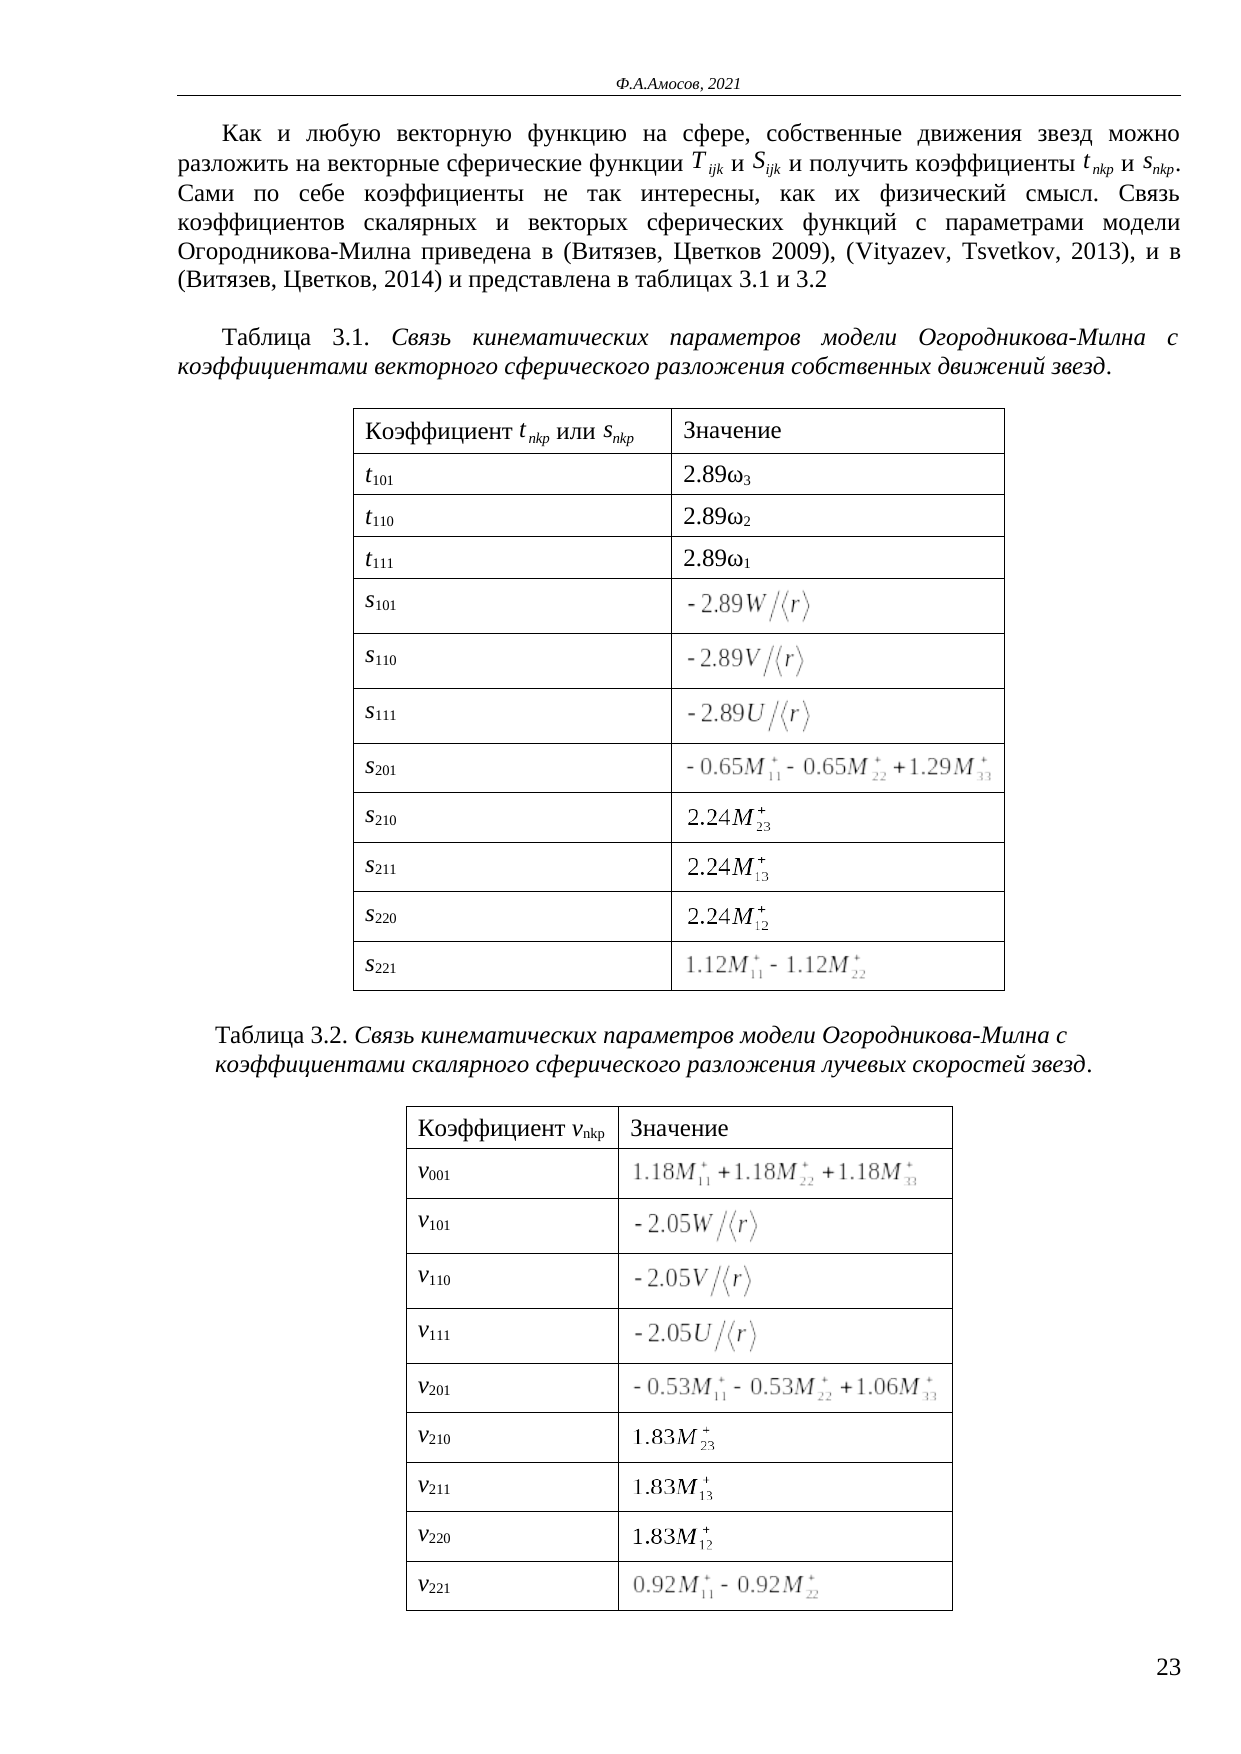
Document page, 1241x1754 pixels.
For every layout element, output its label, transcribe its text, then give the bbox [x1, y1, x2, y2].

table_cell [672, 744, 1004, 792]
table_cell s101 [354, 579, 671, 633]
table_cell v101 [407, 1199, 618, 1252]
text Таблица 3.1. Связь кинематических параметров модели Огородникова-Милна с коэффициентами векторного сферического разложения собственных движений звезд. [177, 322, 1181, 379]
table_cell s210 [354, 793, 671, 842]
table_cell [619, 1254, 952, 1308]
table_cell v001 [407, 1149, 618, 1197]
table_cell v211 [407, 1463, 618, 1511]
table_cell v220 [407, 1512, 618, 1561]
table_cell [672, 634, 1004, 688]
text Таблица 3.2. Связь кинематических параметров модели Огородникова-Милна с коэффициентами скалярного сферического разложения лучевых скоростей звезд. [215, 1020, 1181, 1077]
table_cell [672, 942, 1004, 990]
table_cell s211 [354, 843, 671, 891]
table_cell [672, 689, 1004, 743]
table_header Значение [619, 1107, 952, 1148]
table_header Коэффициент vnkp [407, 1107, 618, 1148]
table_cell v201 [407, 1364, 618, 1412]
table_cell t111 [354, 537, 671, 577]
table_cell [619, 1309, 952, 1363]
table_cell t101 [354, 454, 671, 494]
table_cell [672, 793, 1004, 842]
table_cell s220 [354, 892, 671, 941]
table_cell [672, 843, 1004, 891]
table_cell s110 [354, 634, 671, 688]
table_cell [619, 1149, 952, 1197]
table_cell s201 [354, 744, 671, 792]
table_cell [619, 1562, 952, 1610]
table_cell s111 [354, 689, 671, 743]
table_cell [619, 1364, 952, 1412]
table_cell 2.89ω3 [672, 454, 1004, 494]
table_cell 2.89ω1 [672, 537, 1004, 577]
table_cell v111 [407, 1309, 618, 1363]
table_header Коэффициент или [354, 409, 671, 452]
table_cell [619, 1463, 952, 1511]
table_cell t110 [354, 495, 671, 536]
table_cell v221 [407, 1562, 618, 1610]
table_header Значение [672, 409, 1004, 452]
table_cell [619, 1199, 952, 1252]
table_cell [672, 579, 1004, 633]
table_cell 2.89ω2 [672, 495, 1004, 536]
table_cell [619, 1512, 952, 1561]
table_cell v210 [407, 1413, 618, 1462]
table_cell [619, 1413, 952, 1462]
table_cell v110 [407, 1254, 618, 1308]
table_cell [672, 892, 1004, 941]
text Как и любую векторную функцию на сфере, собственные движения звезд можно разложить на векторные сферические функции и и получить коэффициенты и . Сами по себе коэффициенты не так интересны, как их физический смысл. Связь коэффициентов скалярных и векторых сферических функций с параметрами модели Огородникова-Милна приведена в (Витязев, Цветков 2009), (Vityazev, Tsvetkov, 2013), и в (Витязев, Цветков, 2014) и представлена в таблицах 3.1 и 3.2 [177, 118, 1181, 293]
table_cell s221 [354, 942, 671, 990]
